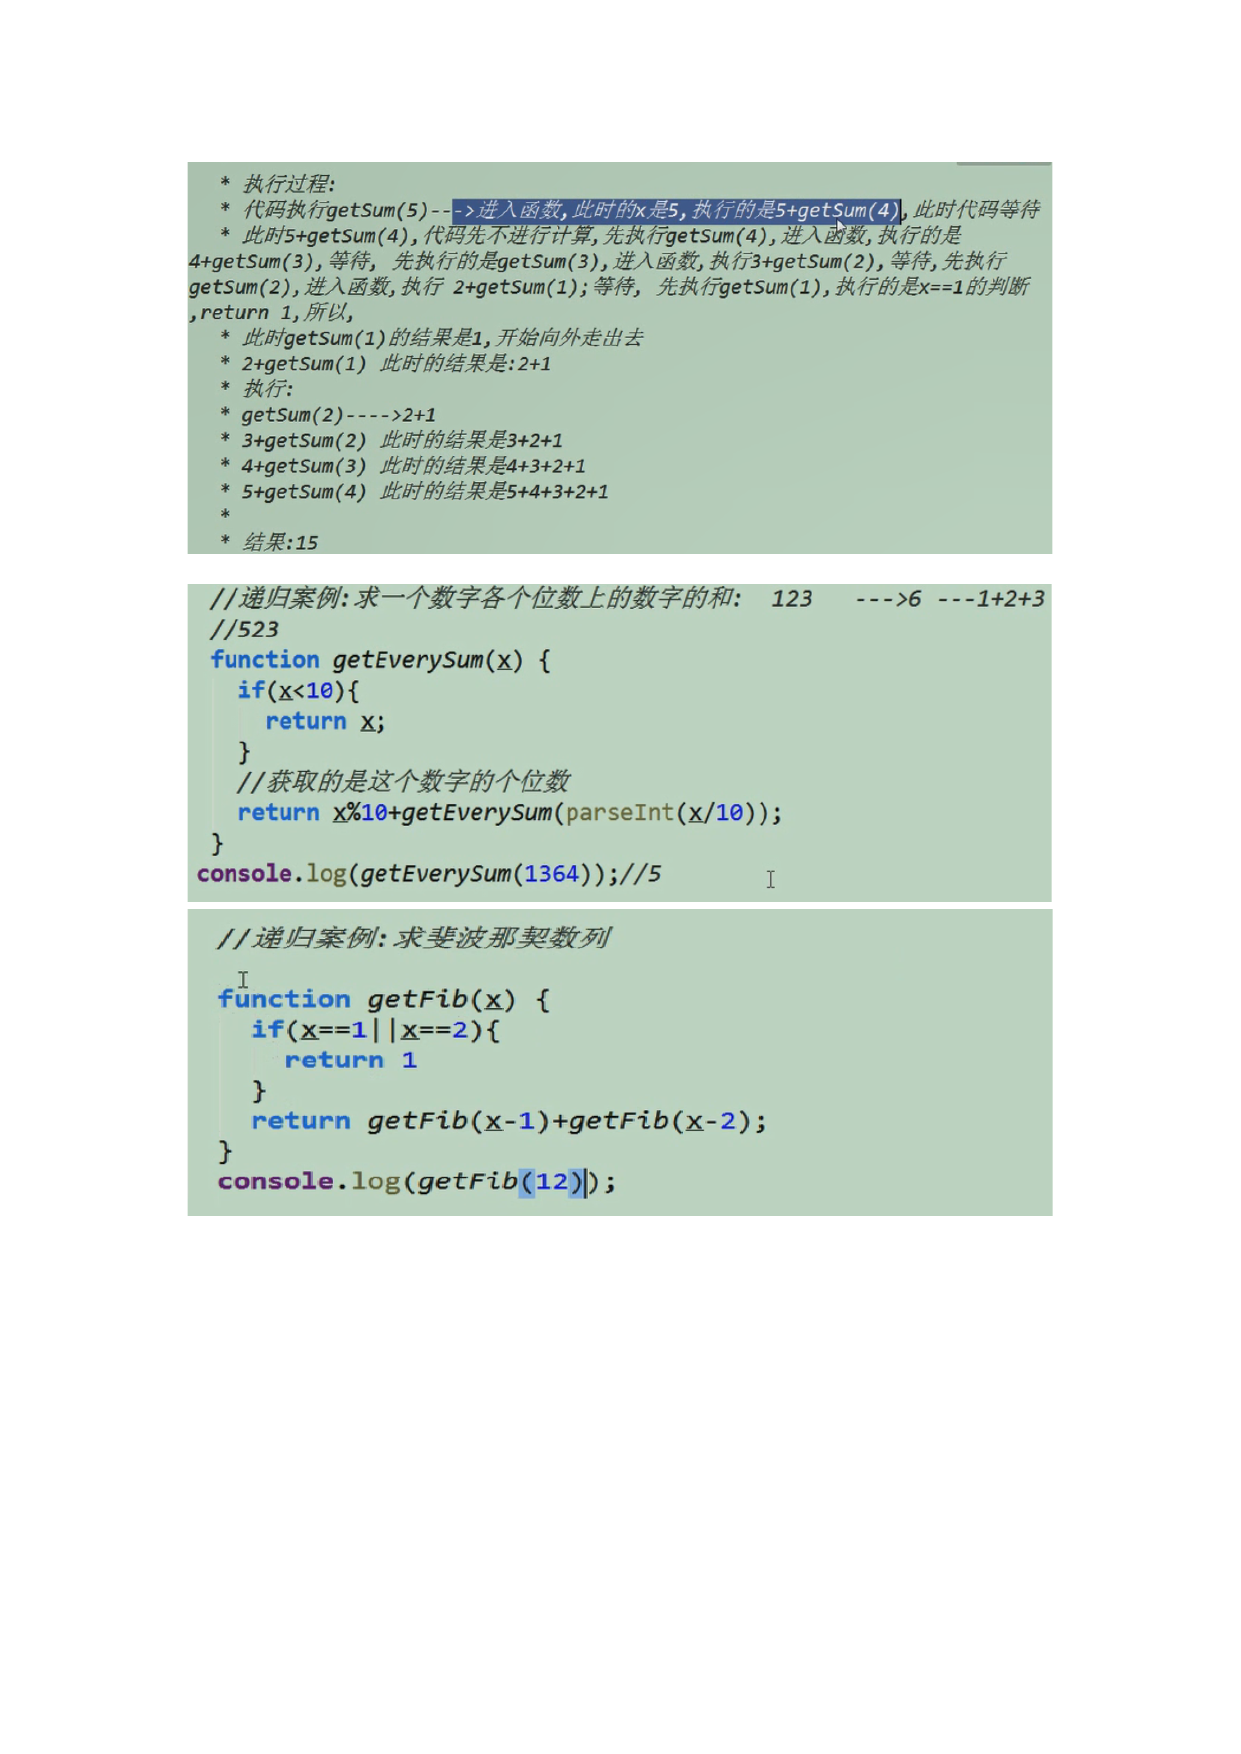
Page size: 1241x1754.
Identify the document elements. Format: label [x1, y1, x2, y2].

picture [187, 909, 1053, 1216]
picture [187, 584, 1052, 902]
picture [187, 162, 1053, 554]
